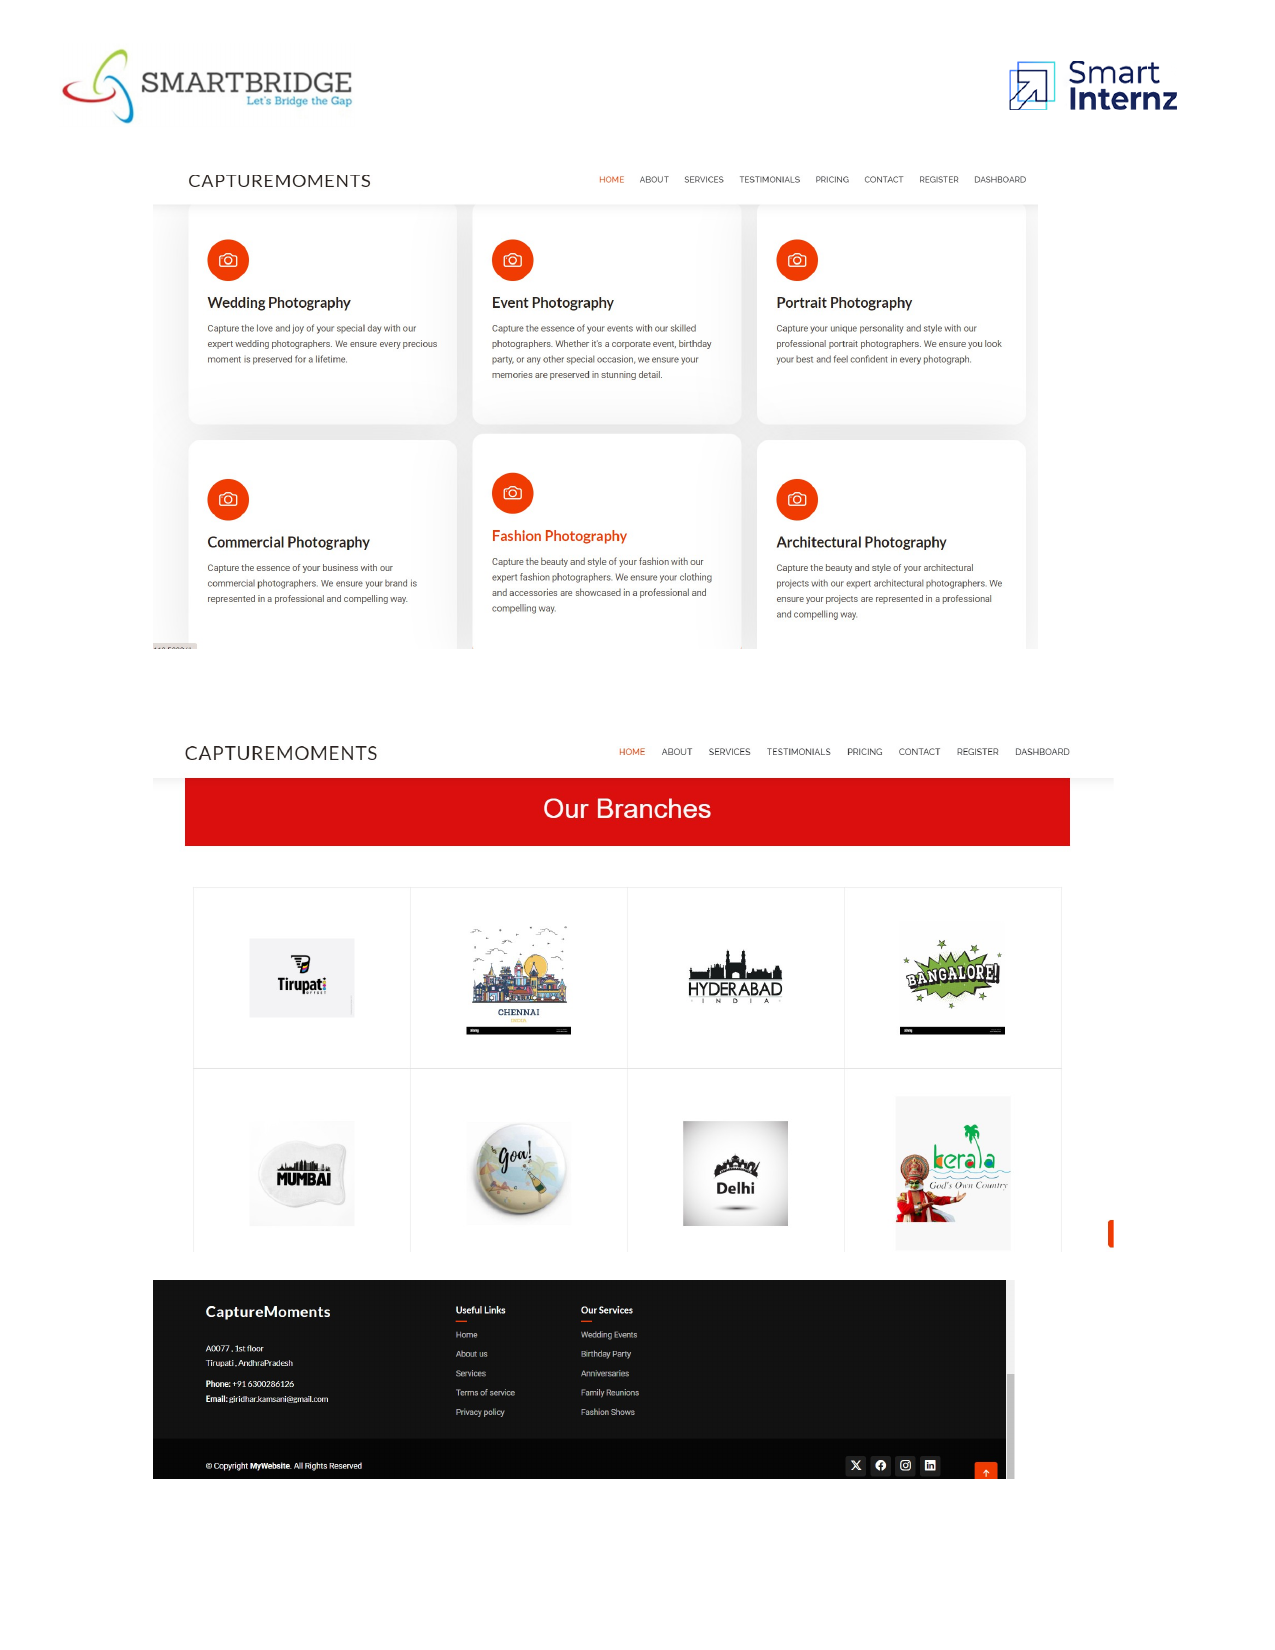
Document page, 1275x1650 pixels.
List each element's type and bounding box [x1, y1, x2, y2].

picture [153, 1280, 1015, 1479]
picture [153, 175, 1038, 649]
picture [1004, 61, 1182, 110]
picture [59, 43, 355, 127]
picture [153, 746, 1114, 1252]
